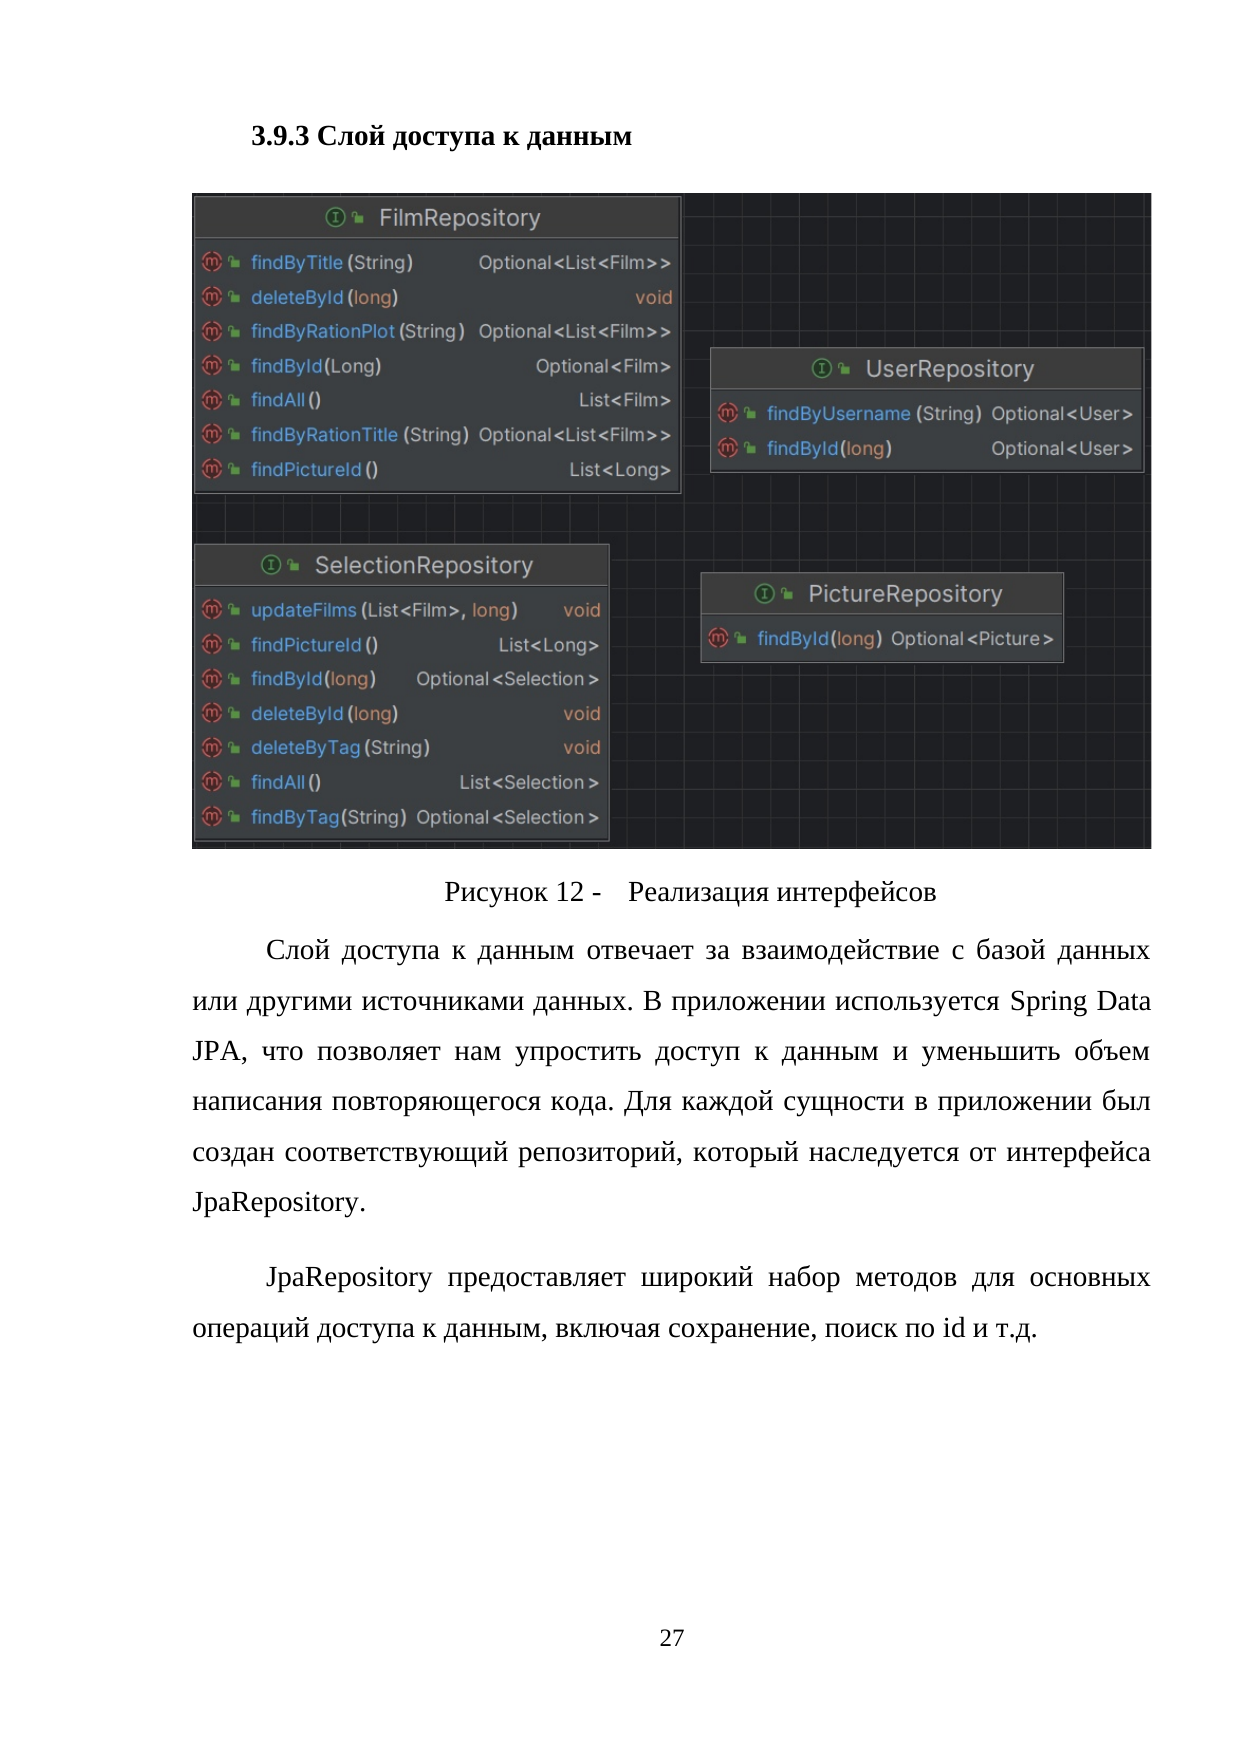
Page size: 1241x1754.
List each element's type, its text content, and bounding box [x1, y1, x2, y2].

text Слой доступа к данным [251, 118, 1152, 152]
picture [192, 193, 1152, 849]
text JpaRepository предоставляет широкий набор методов для основных операций доступа к данным, включая сохранение, поиск по id и т.д. [192, 1259, 1152, 1343]
text Реализация интерфейсов [229, 874, 1152, 907]
text Слой доступа к данным отвечает за взаимодействие с базой данных или другими источниками данных. В приложении используется Spring Data JPA, что позволяет нам упростить доступ к данным и уменьшить объем написания повторяющегося кода. Для каждой сущности в приложении был создан соответствующий репозиторий, который наследуется от интерфейса JpaRepository. [192, 932, 1152, 1218]
